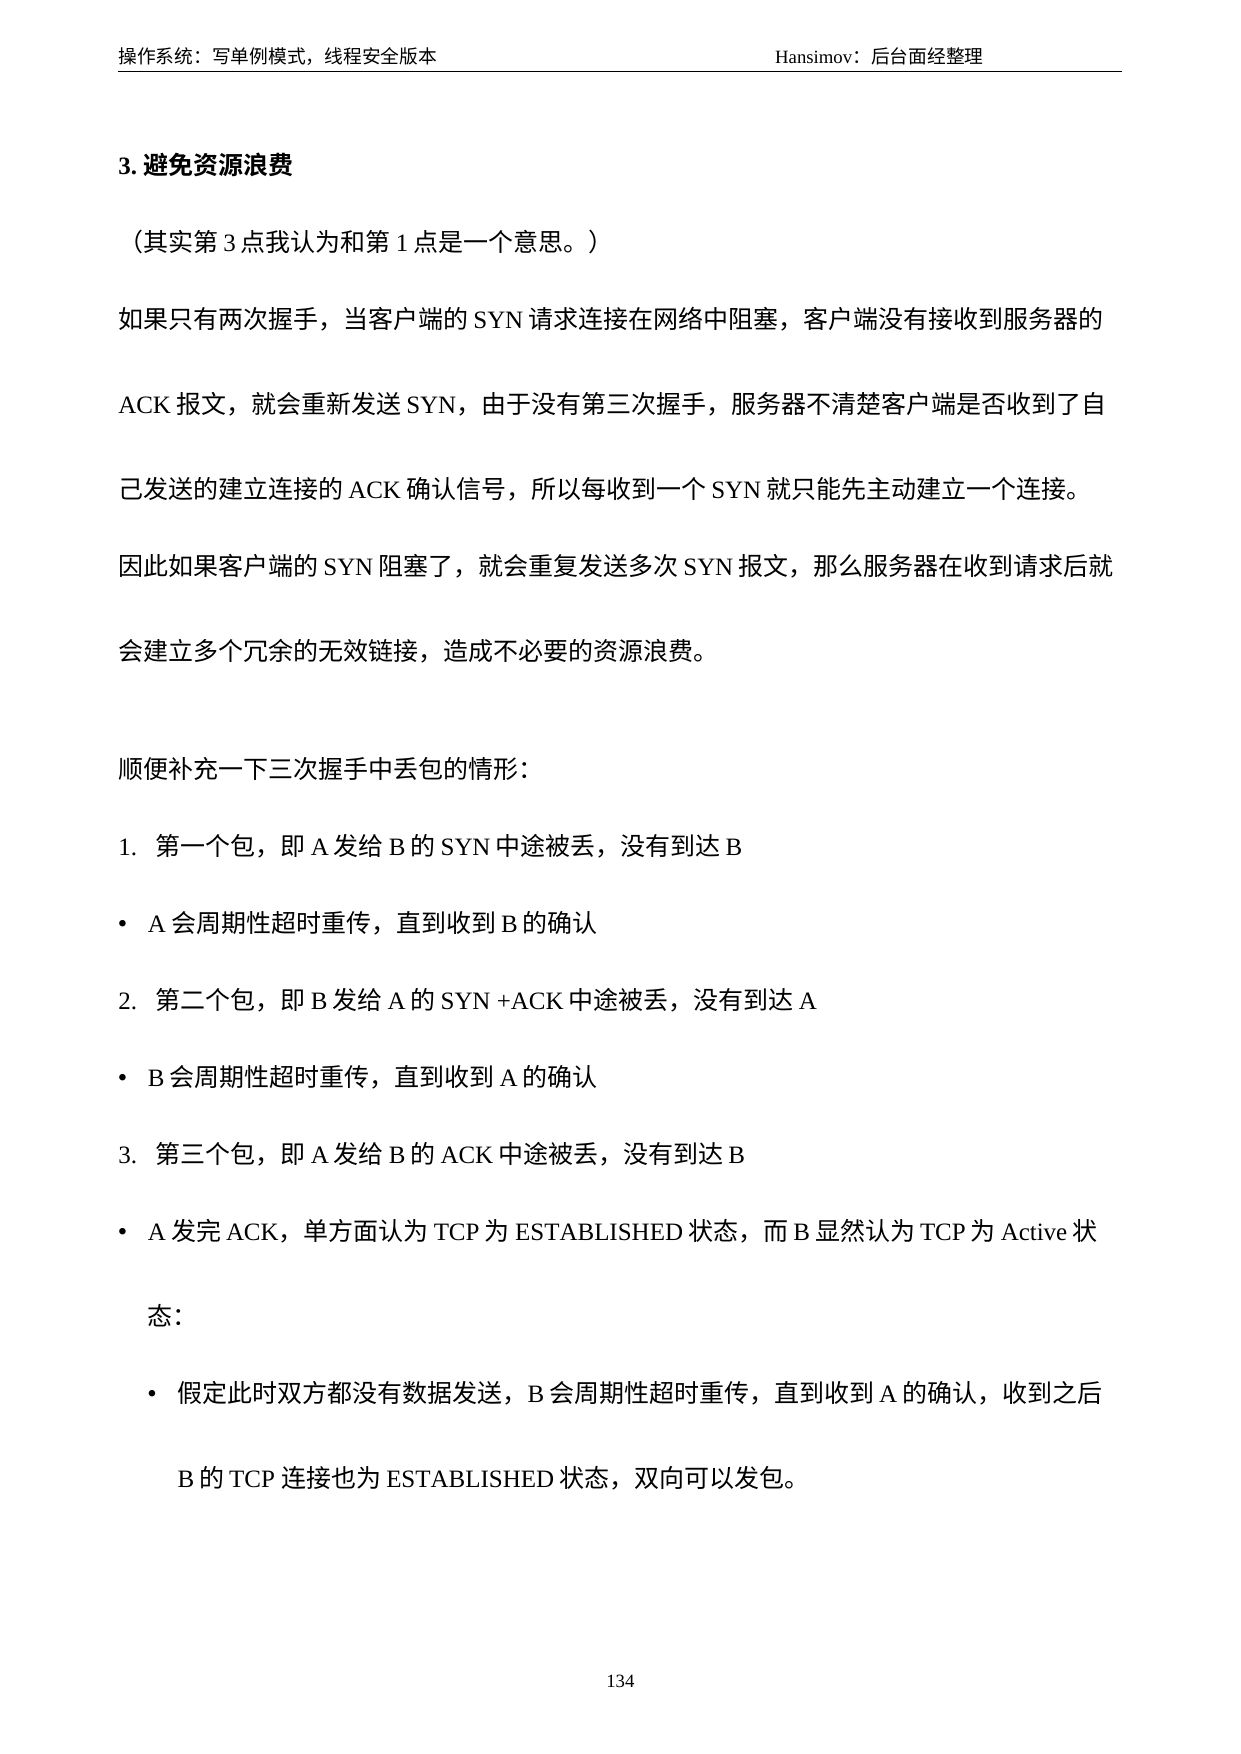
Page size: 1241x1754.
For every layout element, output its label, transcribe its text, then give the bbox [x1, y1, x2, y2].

list 第三个包，即A发给B的ACK中途被丢，没有到达B [118, 1118, 1122, 1186]
text 假定此时双方都没有数据发送，B会周期性超时重传，直到收到A的确认，收到之后B的TCP 连接也为ESTABLISHED状态，双向可以发包。 [148, 1357, 1122, 1510]
text 顺便补充一下三次握手中丢包的情形： [118, 734, 1122, 802]
list 第二个包，即B发给A的SYN +ACK中途被丢，没有到达A [118, 964, 1122, 1032]
text A会周期性超时重传，直到收到B的确认 [118, 888, 1122, 956]
text （其实第3点我认为和第1点是一个意思。） [118, 207, 1122, 275]
text A发完ACK，单方面认为TCP为 ESTABLISHED状态，而B显然认为TCP为Active状态： [118, 1196, 1122, 1348]
text B会周期性超时重传，直到收到A的确认 [118, 1042, 1122, 1109]
text 因此如果客户端的SYN阻塞了，就会重复发送多次SYN报文，那么服务器在收到请求后就会建立多个冗余的无效链接，造成不必要的资源浪费。 [118, 531, 1122, 683]
list 第一个包，即A发给B的SYN中途被丢，没有到达B [118, 811, 1122, 878]
text 3. 避免资源浪费 [118, 130, 1122, 198]
text 如果只有两次握手，当客户端的SYN请求连接在网络中阻塞，客户端没有接收到服务器的ACK报文，就会重新发送SYN，由于没有第三次握手，服务器不清楚客户端是否收到了自己发送的建立连接的ACK确认信号，所以每收到一个SYN就只能先主动建立一个连接。 [118, 284, 1122, 522]
